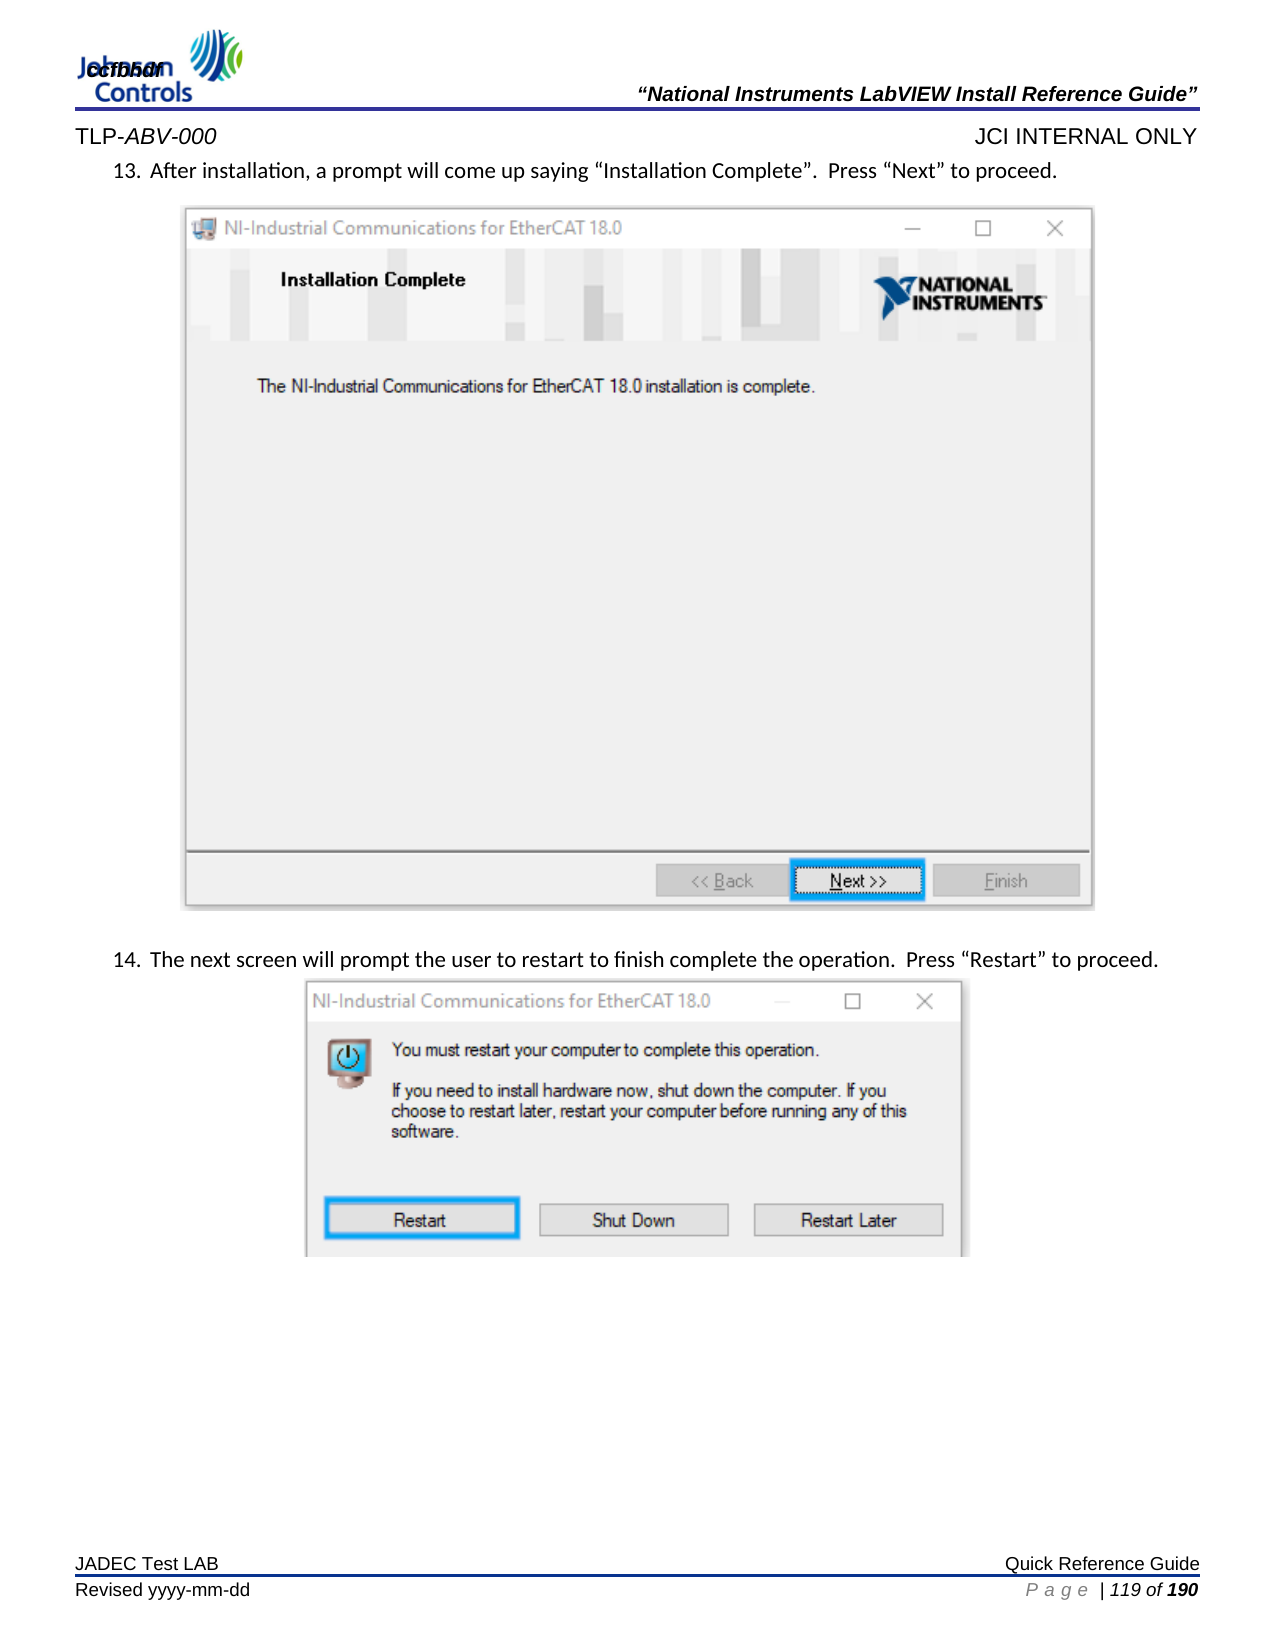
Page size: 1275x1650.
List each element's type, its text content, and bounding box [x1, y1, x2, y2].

picture [76, 26, 246, 105]
picture [179, 205, 1096, 911]
list After installation, a prompt will come up saying “Installation Complete”. Press “Next” to proceed. [112, 156, 1200, 184]
list The next screen will prompt the user to restart to finish complete the operation. Press “Restart” to proceed. [112, 945, 1200, 973]
picture [303, 978, 972, 1257]
